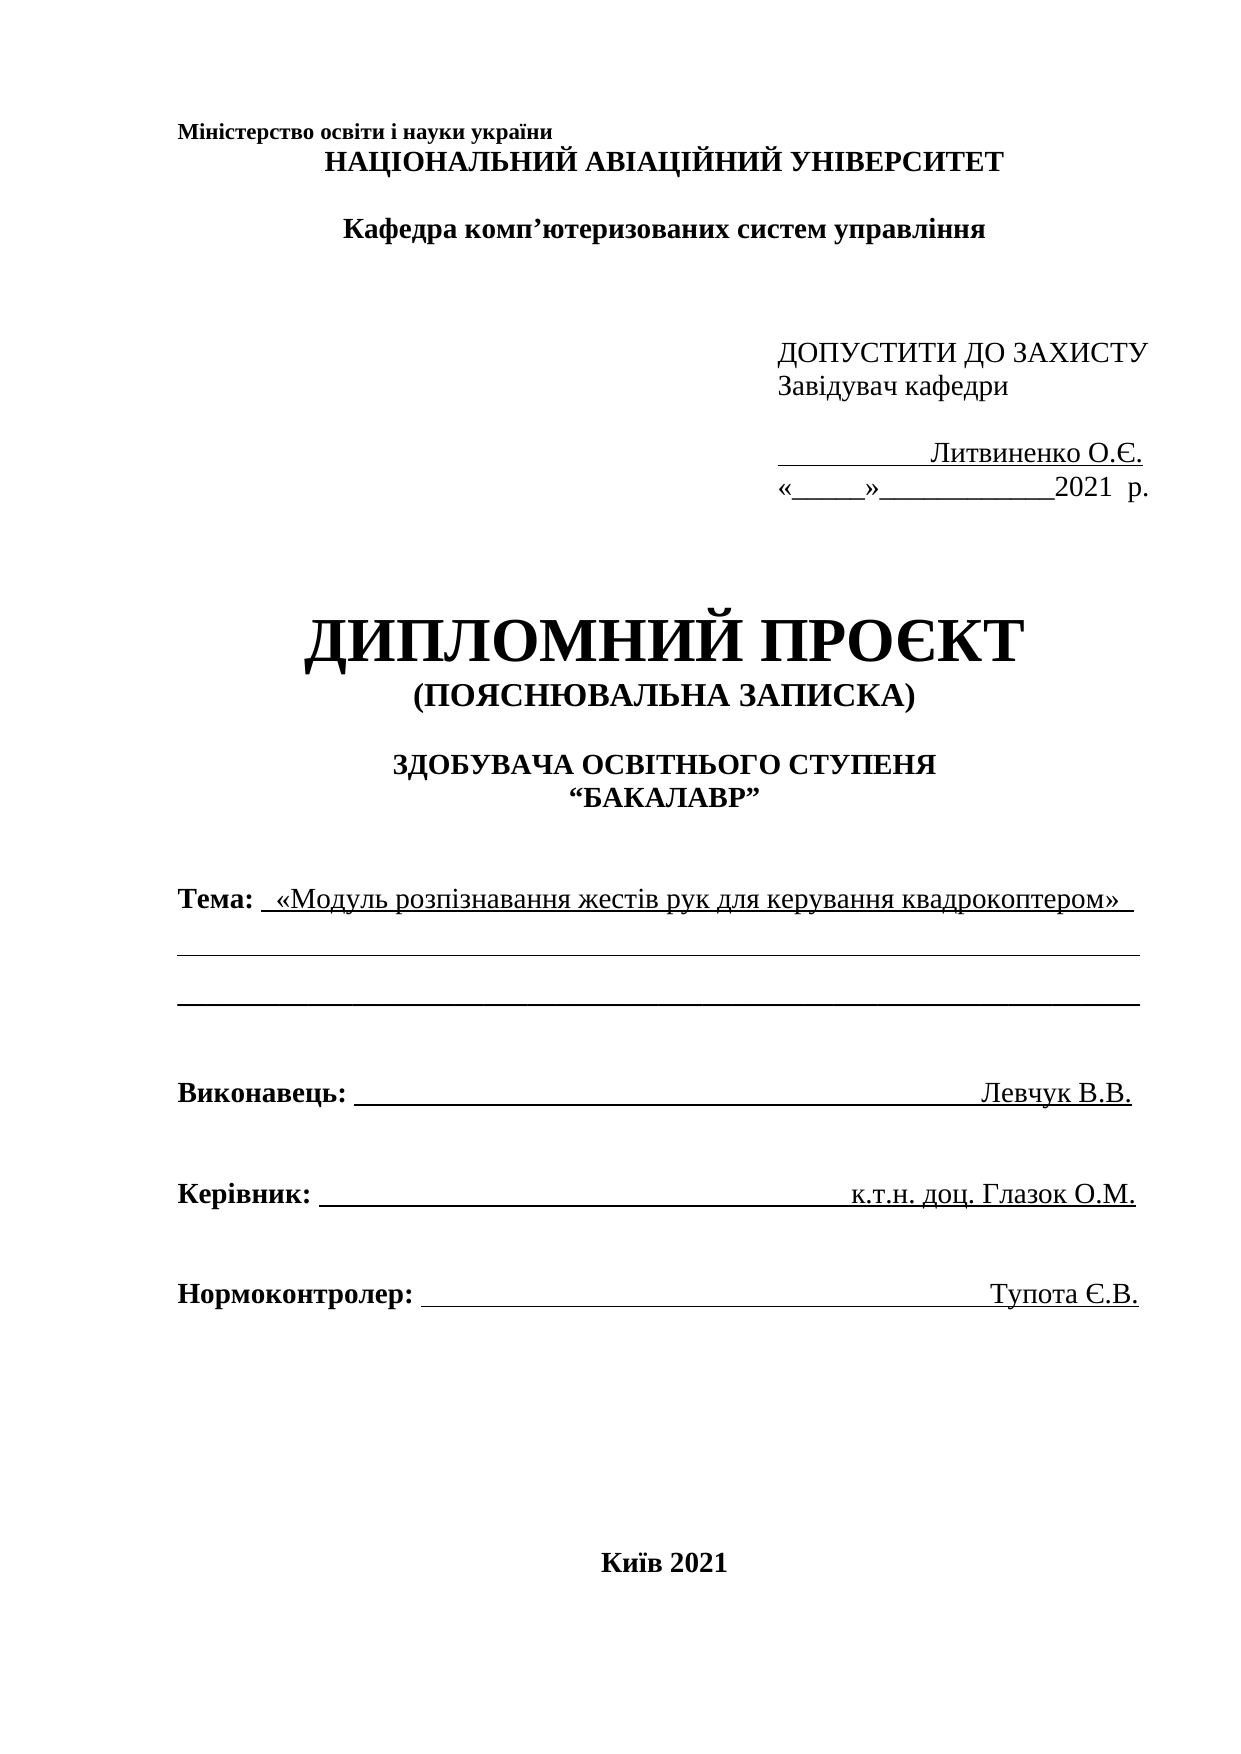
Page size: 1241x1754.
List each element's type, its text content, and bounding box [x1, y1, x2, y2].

text Міністерство освіти і науки україни [177, 118, 1152, 144]
text Литвиненко О.Є. [777, 436, 1152, 469]
text (пояснювальна записка) [177, 675, 1152, 713]
text Національний авіаційний університет [177, 144, 1152, 178]
text “Бакалавр” [177, 781, 1152, 814]
subtitle Кафедра комп’ютеризованих систем управління [177, 212, 1152, 245]
text Виконавець: Левчук В.В. [177, 1075, 1152, 1109]
text __________________________________________________________________ [177, 975, 1167, 1008]
text ДОПУСТИТИ ДО ЗАХИСТУ [777, 335, 1152, 368]
text Нормоконтролер: Тупота Є.В. [177, 1277, 1152, 1310]
subtitle ДИПЛОМНИЙ ПРОЄКТ [177, 603, 1152, 675]
text «_____»____________2021 р. [777, 469, 1152, 503]
text Тема: «Модуль розпізнавання жестів рук для керування квадрокоптером» [177, 881, 1152, 915]
text Київ 2021 [177, 1545, 1152, 1578]
text Керівник: к.т.н. доц. Глазок О.М. [177, 1176, 1152, 1209]
text здобувача освітньоГО СТУПЕНЯ [177, 747, 1152, 781]
text Завідувач кафедри [777, 368, 1152, 402]
